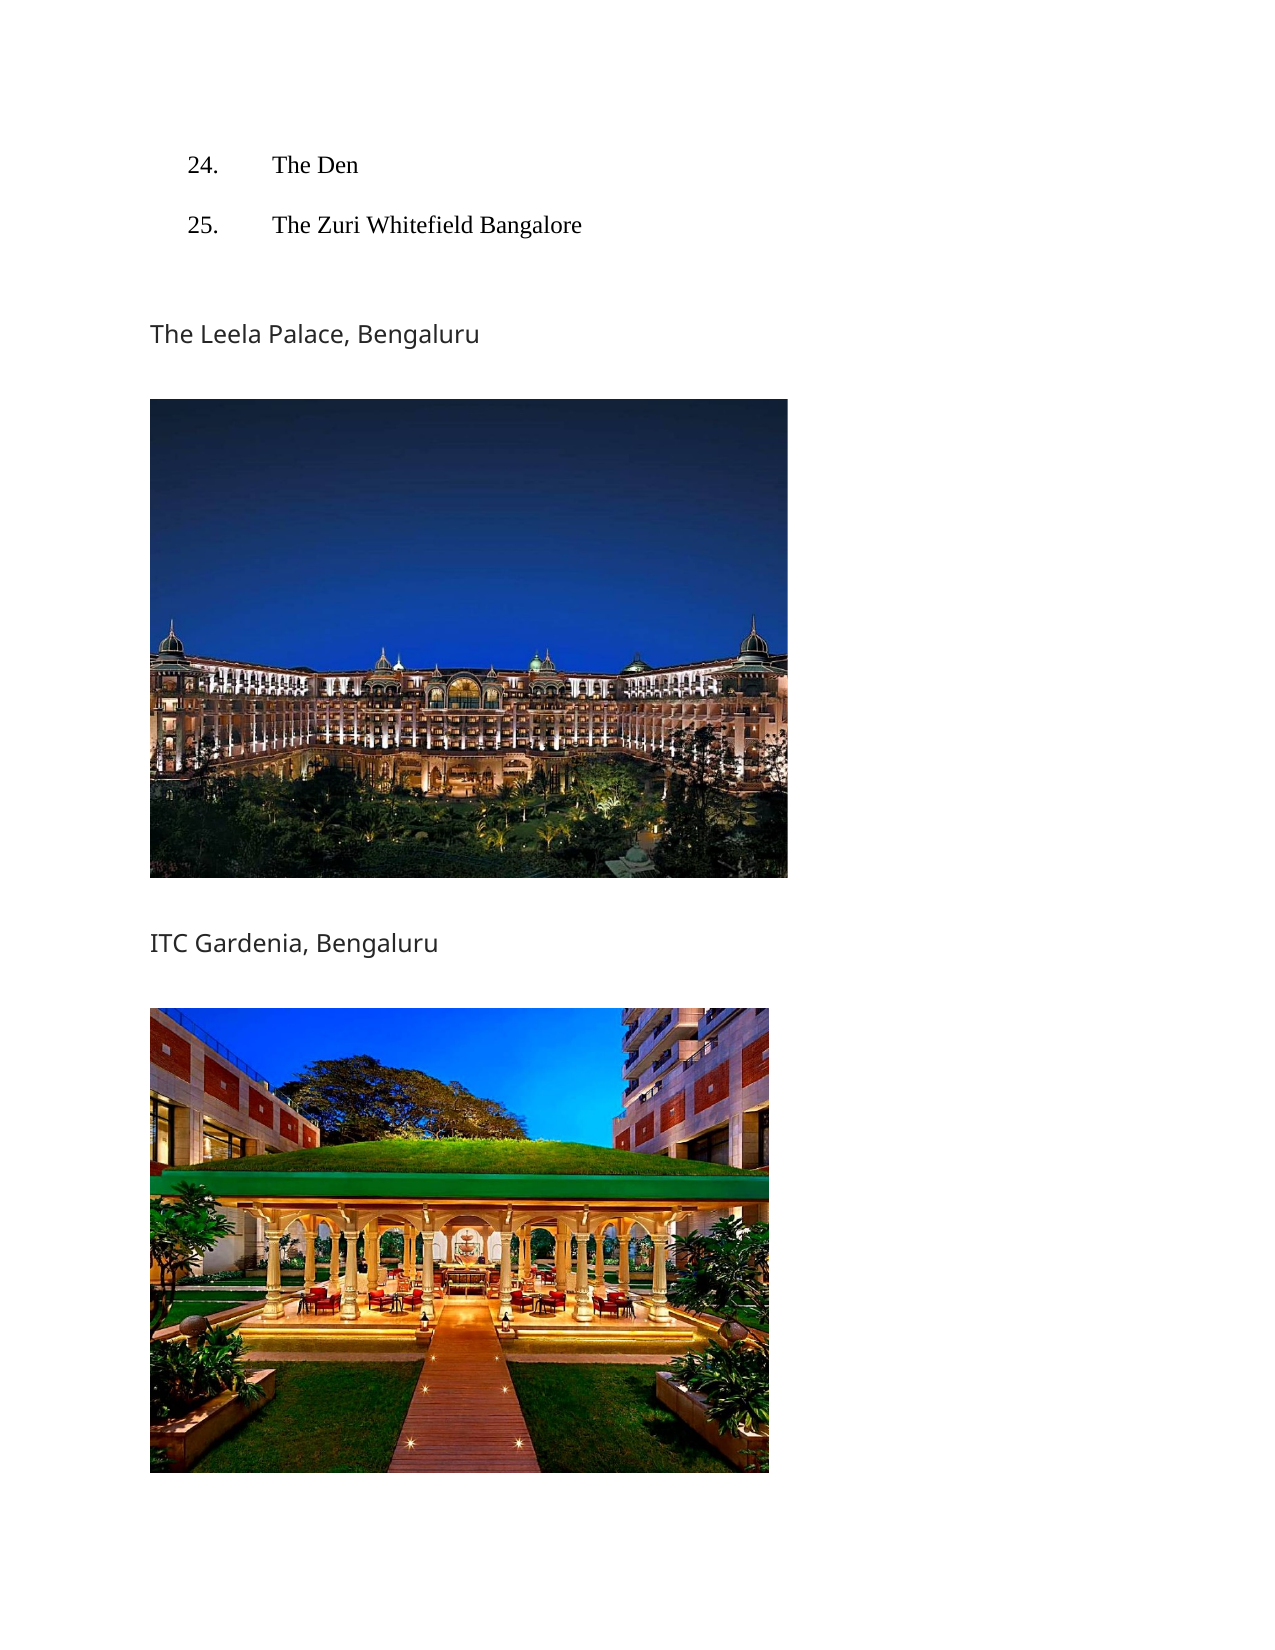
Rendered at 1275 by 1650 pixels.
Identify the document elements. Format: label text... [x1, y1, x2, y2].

subtitle The Zuri Whitefield Bangalore [187, 210, 1125, 239]
subtitle The Den [187, 150, 1125, 179]
picture [150, 399, 788, 878]
picture [150, 1008, 769, 1473]
text ITC Gardenia, Bengaluru [150, 926, 1125, 960]
text The Leela Palace, Bengaluru [150, 317, 1125, 351]
